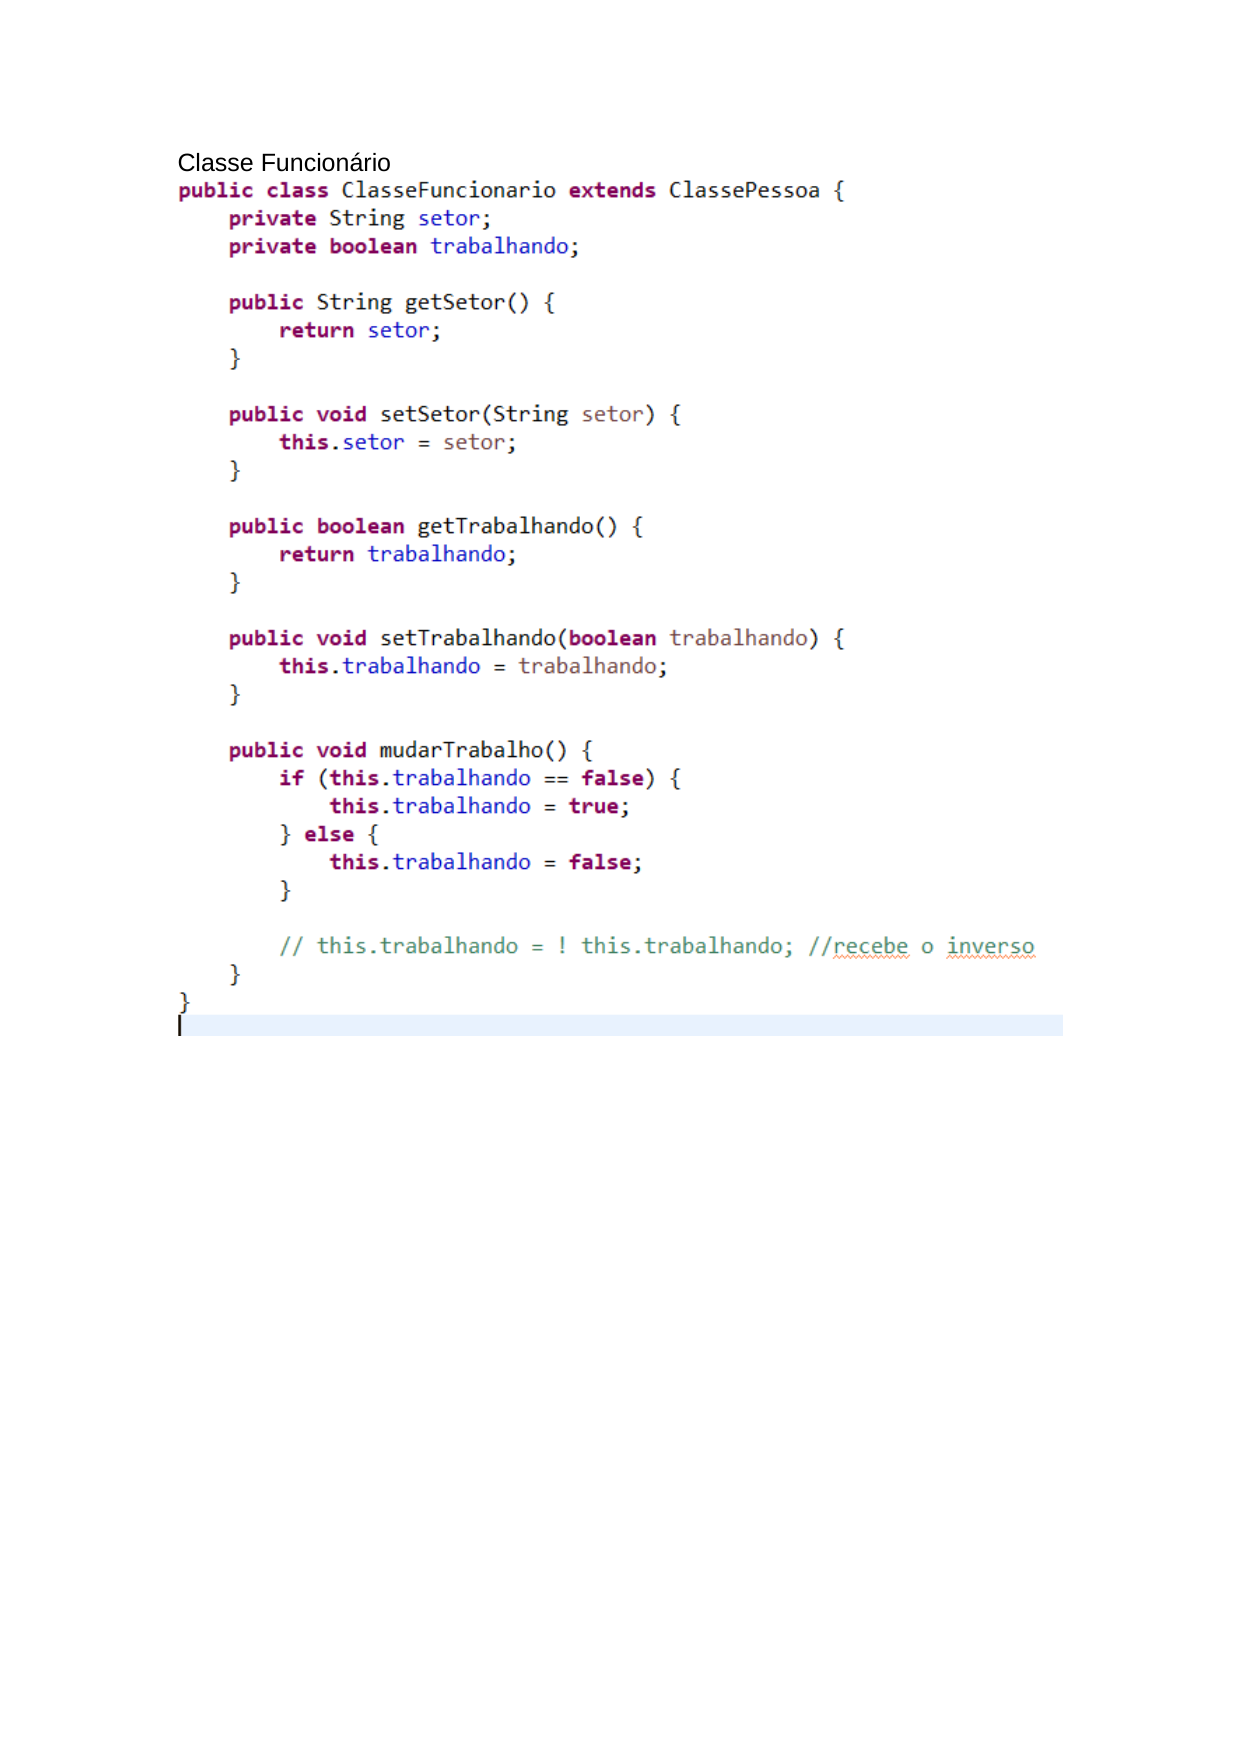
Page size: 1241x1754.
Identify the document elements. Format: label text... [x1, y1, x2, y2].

picture [177, 178, 1063, 1036]
subtitle Classe Funcionário [177, 148, 1063, 176]
